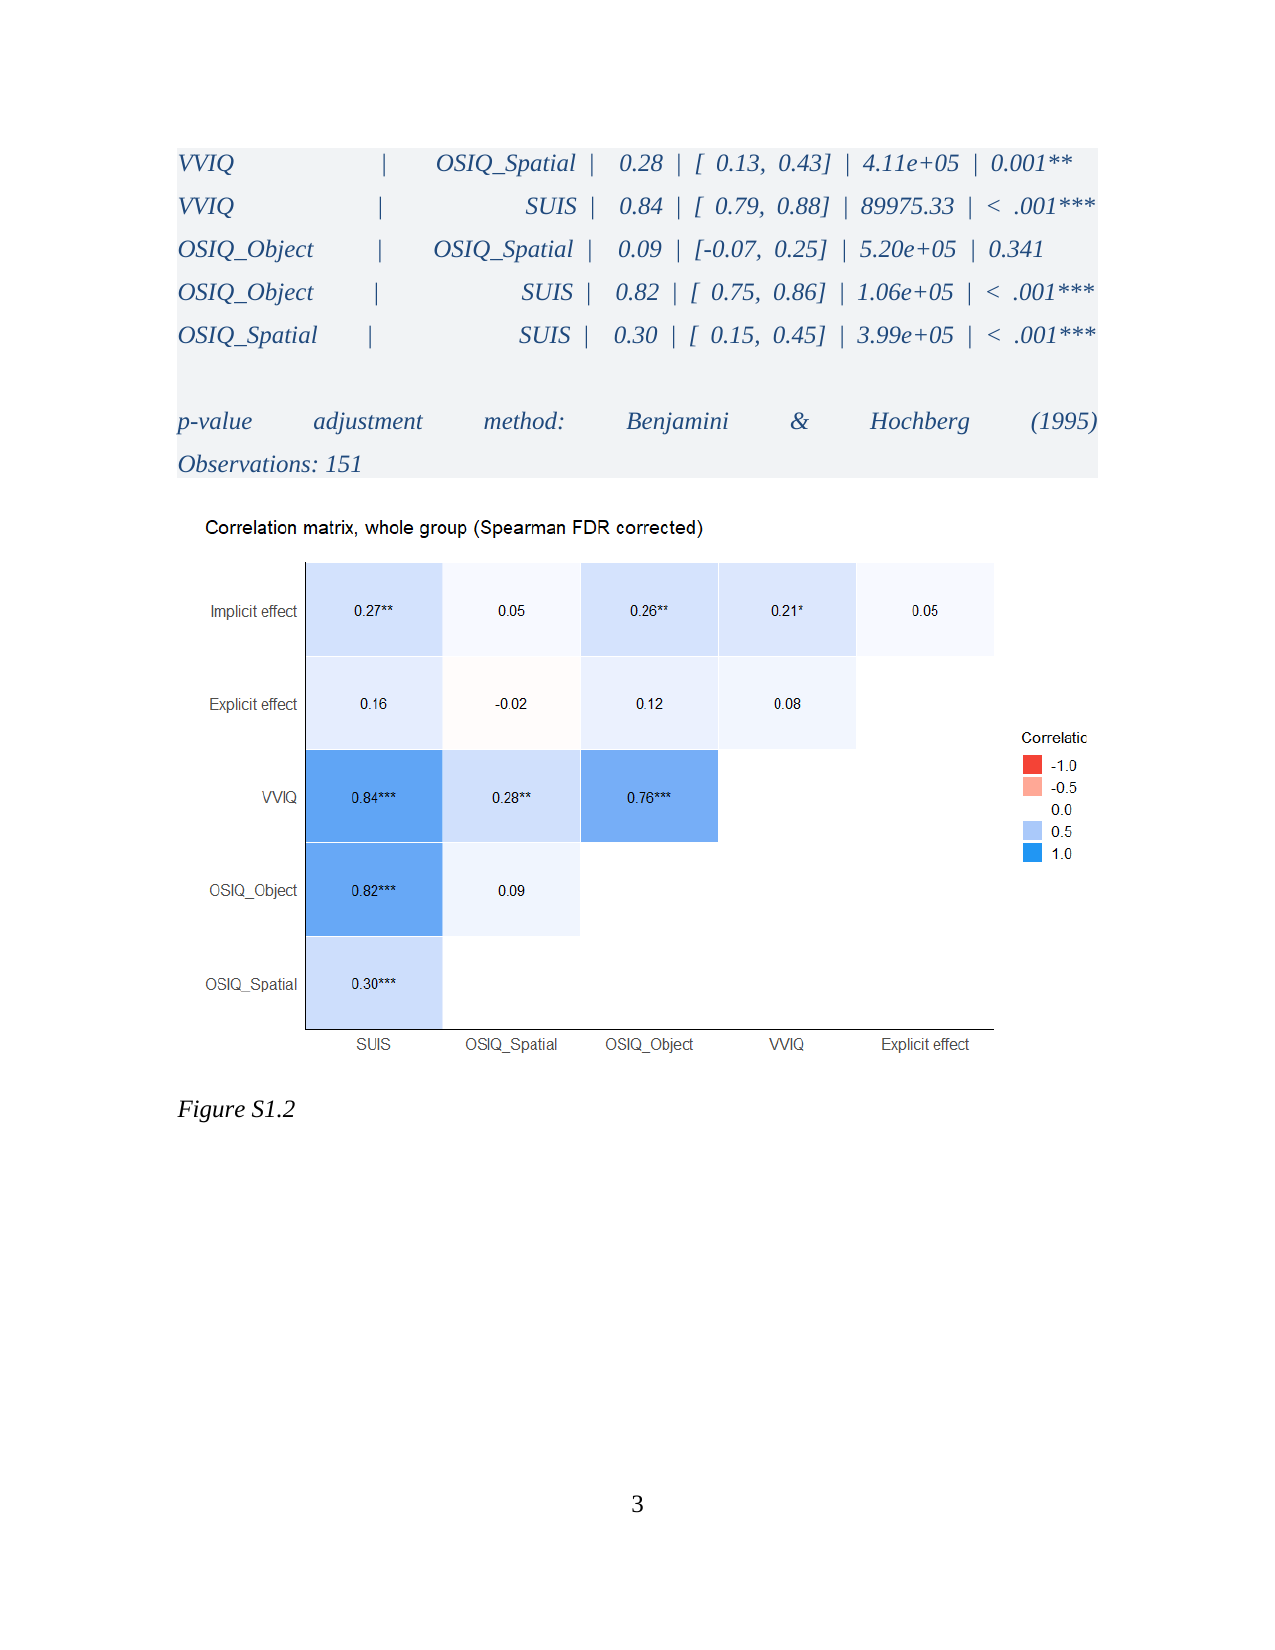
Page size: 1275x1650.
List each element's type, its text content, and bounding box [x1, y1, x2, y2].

table_header Figure S1.2 [166, 509, 1087, 1154]
picture [196, 509, 1087, 1061]
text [177, 148, 1098, 478]
